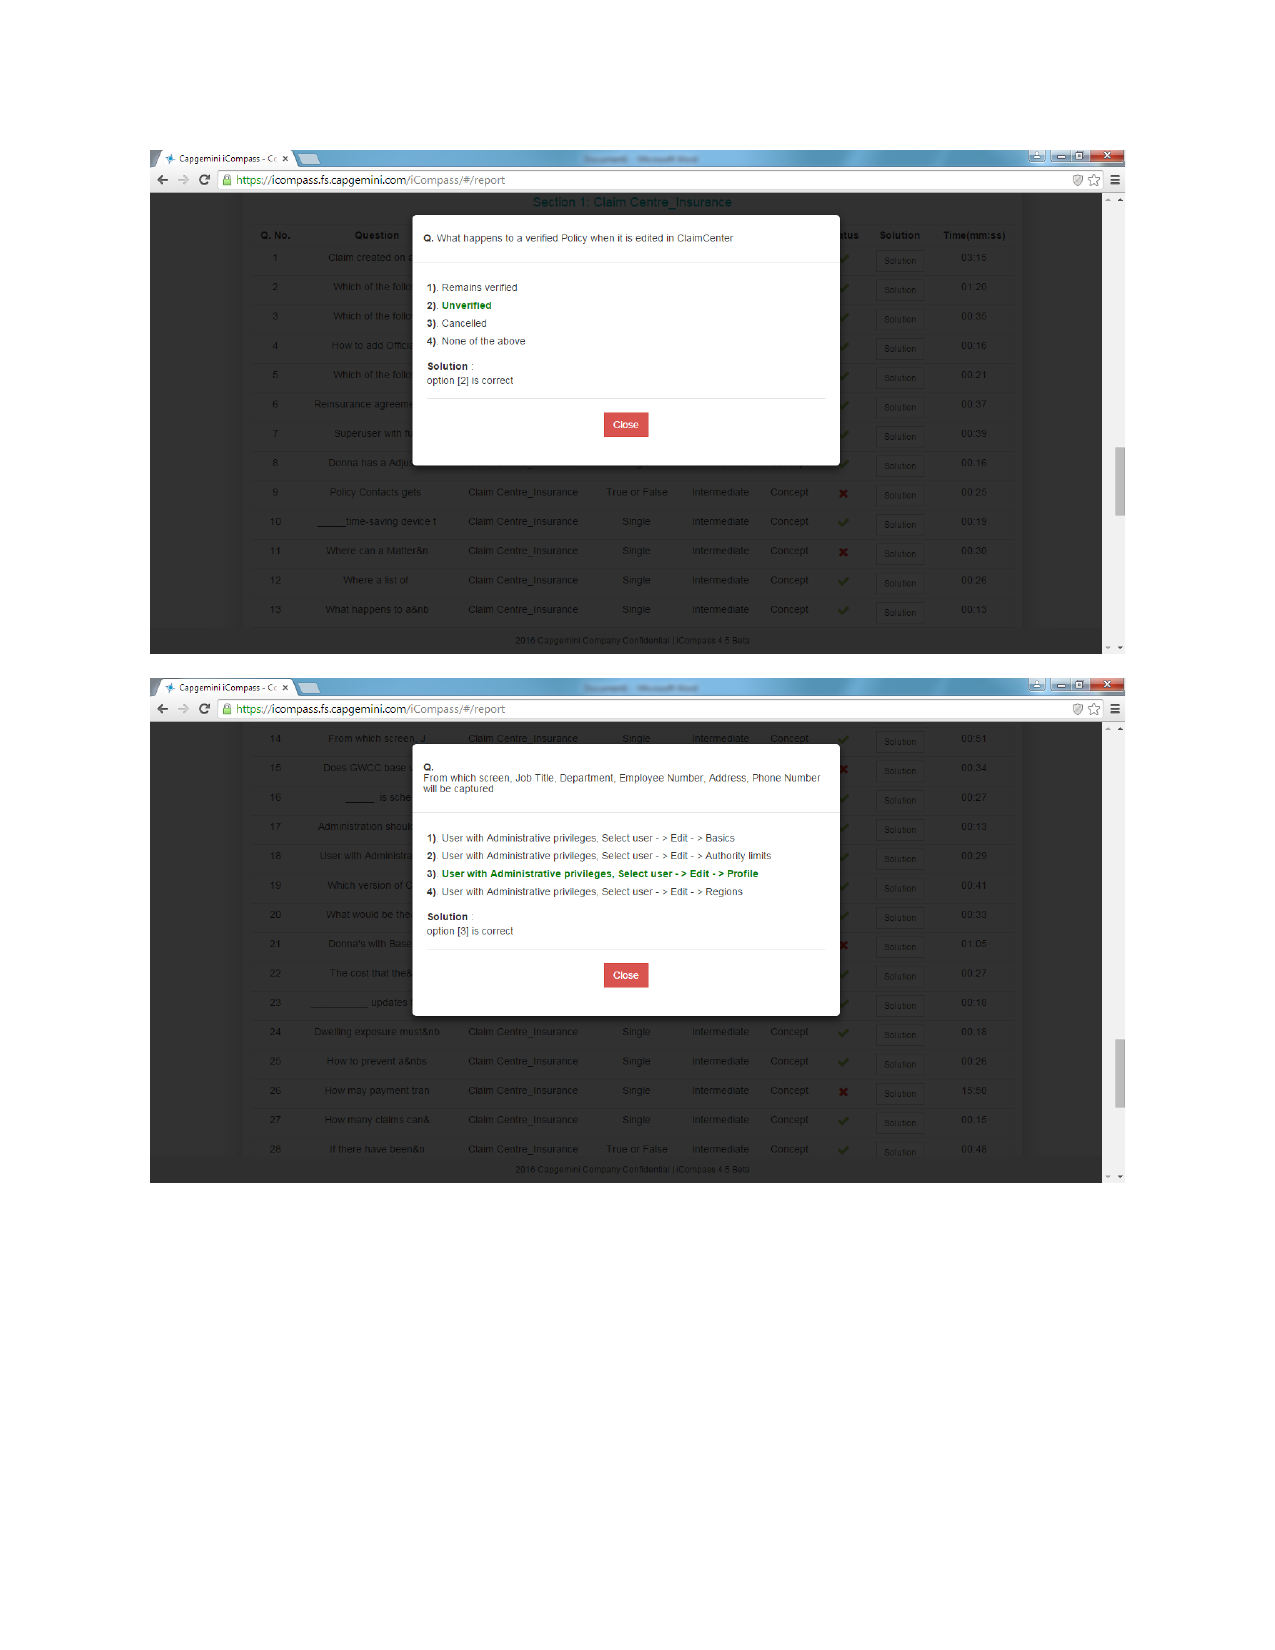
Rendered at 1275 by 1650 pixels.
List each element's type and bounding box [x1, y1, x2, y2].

picture [150, 150, 1125, 654]
picture [150, 678, 1125, 1183]
